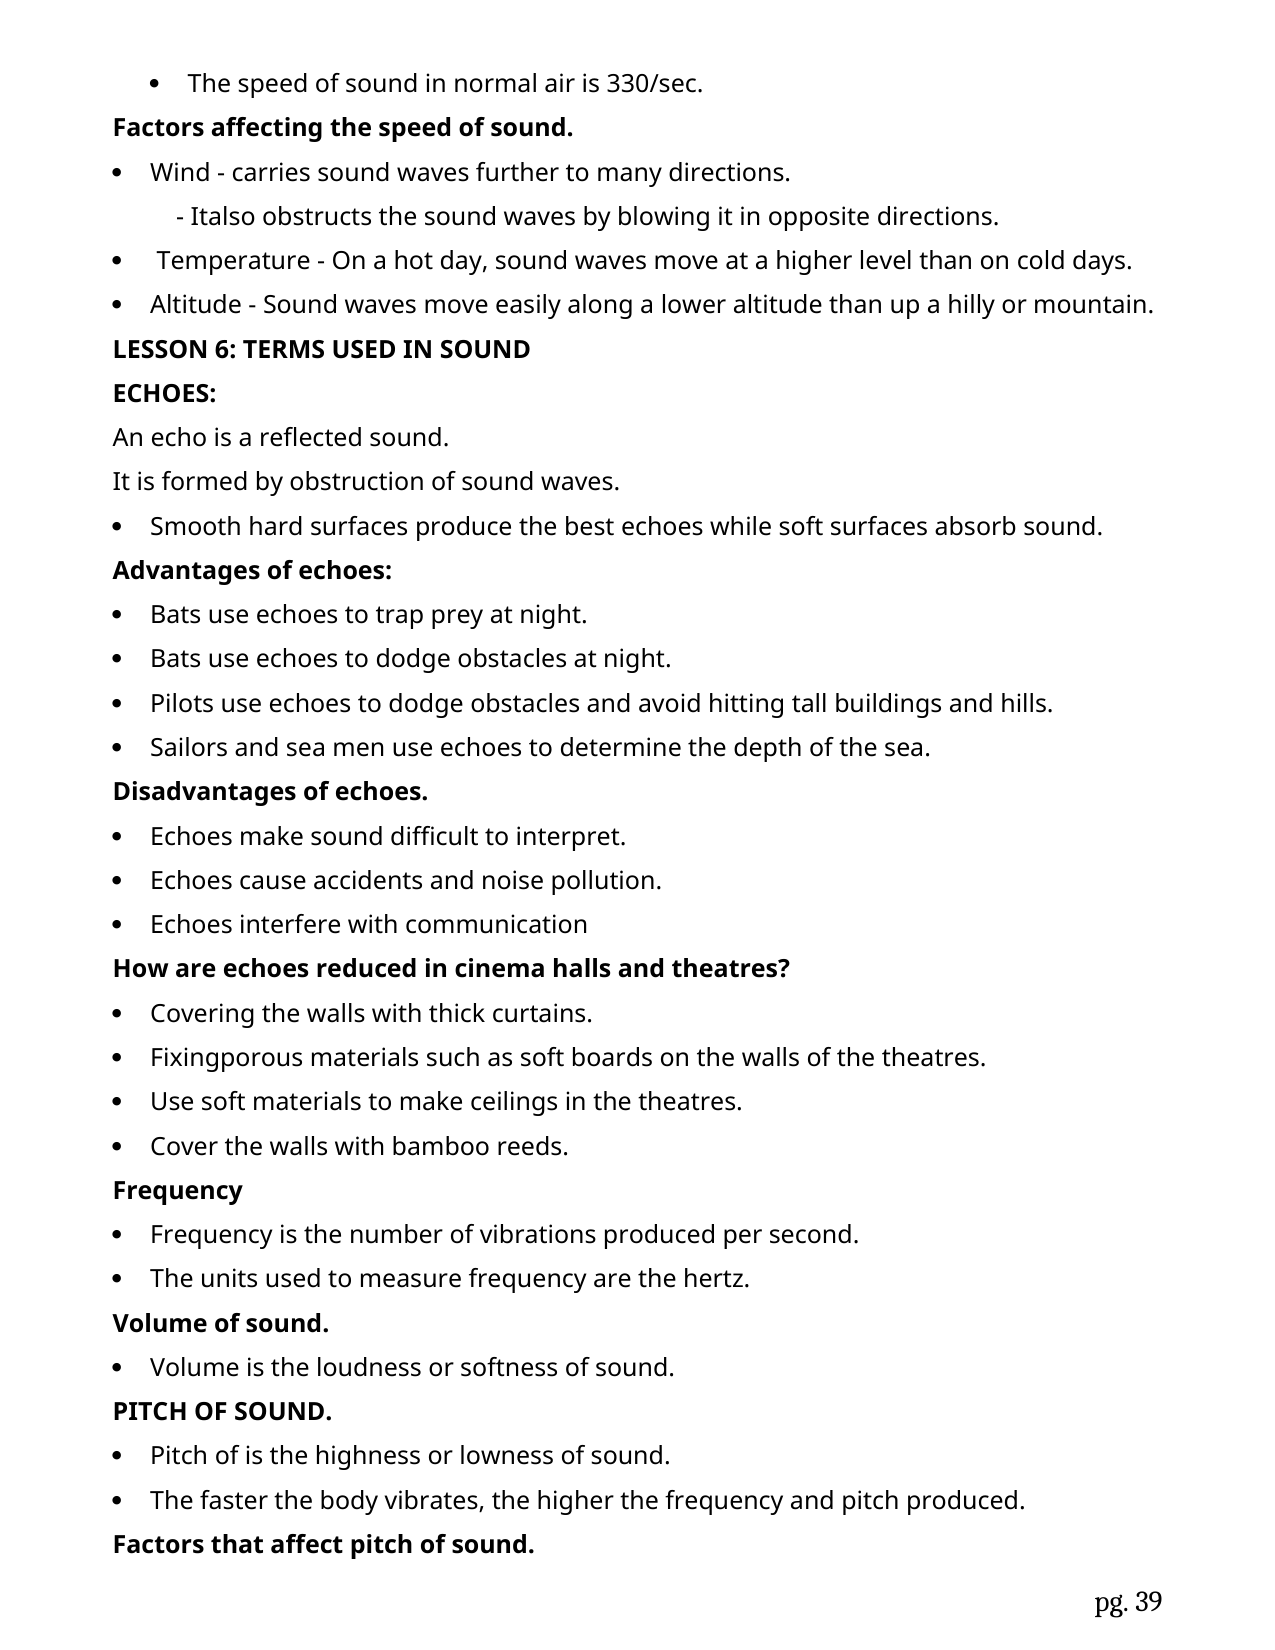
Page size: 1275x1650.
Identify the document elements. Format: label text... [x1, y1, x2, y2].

list Pitch of is the highness or lowness of sound. [112, 1438, 1162, 1472]
list Use soft materials to make ceilings in the theatres. [112, 1084, 1162, 1118]
list Echoes cause accidents and noise pollution. [112, 862, 1162, 897]
list Echoes interfere with communication [112, 907, 1162, 941]
list Frequency is the number of vibrations produced per second. [112, 1217, 1162, 1251]
list The units used to measure frequency are the hertz. [112, 1261, 1162, 1295]
text Volume of sound. [112, 1305, 1162, 1339]
text It is formed by obstruction of sound waves. [112, 464, 1162, 498]
list Fixingporous materials such as soft boards on the walls of the theatres. [112, 1039, 1162, 1074]
list The speed of sound in normal air is 330/sec. [150, 66, 1162, 100]
text Factors that affect pitch of sound. [112, 1527, 1162, 1561]
text ECHOES: [112, 376, 1162, 409]
text How are echoes reduced in cinema halls and theatres? [112, 951, 1162, 985]
list The faster the body vibrates, the higher the frequency and pitch produced. [112, 1482, 1162, 1516]
list Altitude - Sound waves move easily along a lower altitude than up a hilly or mountain. [112, 287, 1162, 321]
list Cover the walls with bamboo reeds. [112, 1128, 1162, 1162]
list Covering the walls with thick curtains. [112, 995, 1162, 1029]
list Sailors and sea men use echoes to determine the depth of the sea. [112, 730, 1162, 764]
list Smooth hard surfaces produce the best echoes while soft surfaces absorb sound. [112, 508, 1162, 542]
text Disadvantages of echoes. [112, 774, 1162, 808]
list Bats use echoes to trap prey at night. [112, 597, 1162, 631]
list Wind - carries sound waves further to many directions. [112, 154, 1162, 188]
text Factors affecting the speed of sound. [112, 110, 1162, 144]
text Frequency [112, 1172, 1162, 1206]
text - Italso obstructs the sound waves by blowing it in opposite directions. [150, 198, 1162, 232]
list Bats use echoes to dodge obstacles at night. [112, 641, 1162, 675]
list Temperature - On a hot day, sound waves move at a higher level than on cold days. [112, 243, 1162, 277]
text Advantages of echoes: [112, 553, 1162, 587]
list Pilots use echoes to dodge obstacles and avoid hitting tall buildings and hills. [112, 685, 1162, 719]
list Volume is the loudness or softness of sound. [112, 1349, 1162, 1383]
text An echo is a reflected sound. [112, 420, 1162, 454]
text LESSON 6: TERMS USED IN SOUND [112, 331, 1162, 365]
text PITCH OF SOUND. [112, 1394, 1162, 1428]
list Echoes make sound difficult to interpret. [112, 818, 1162, 852]
